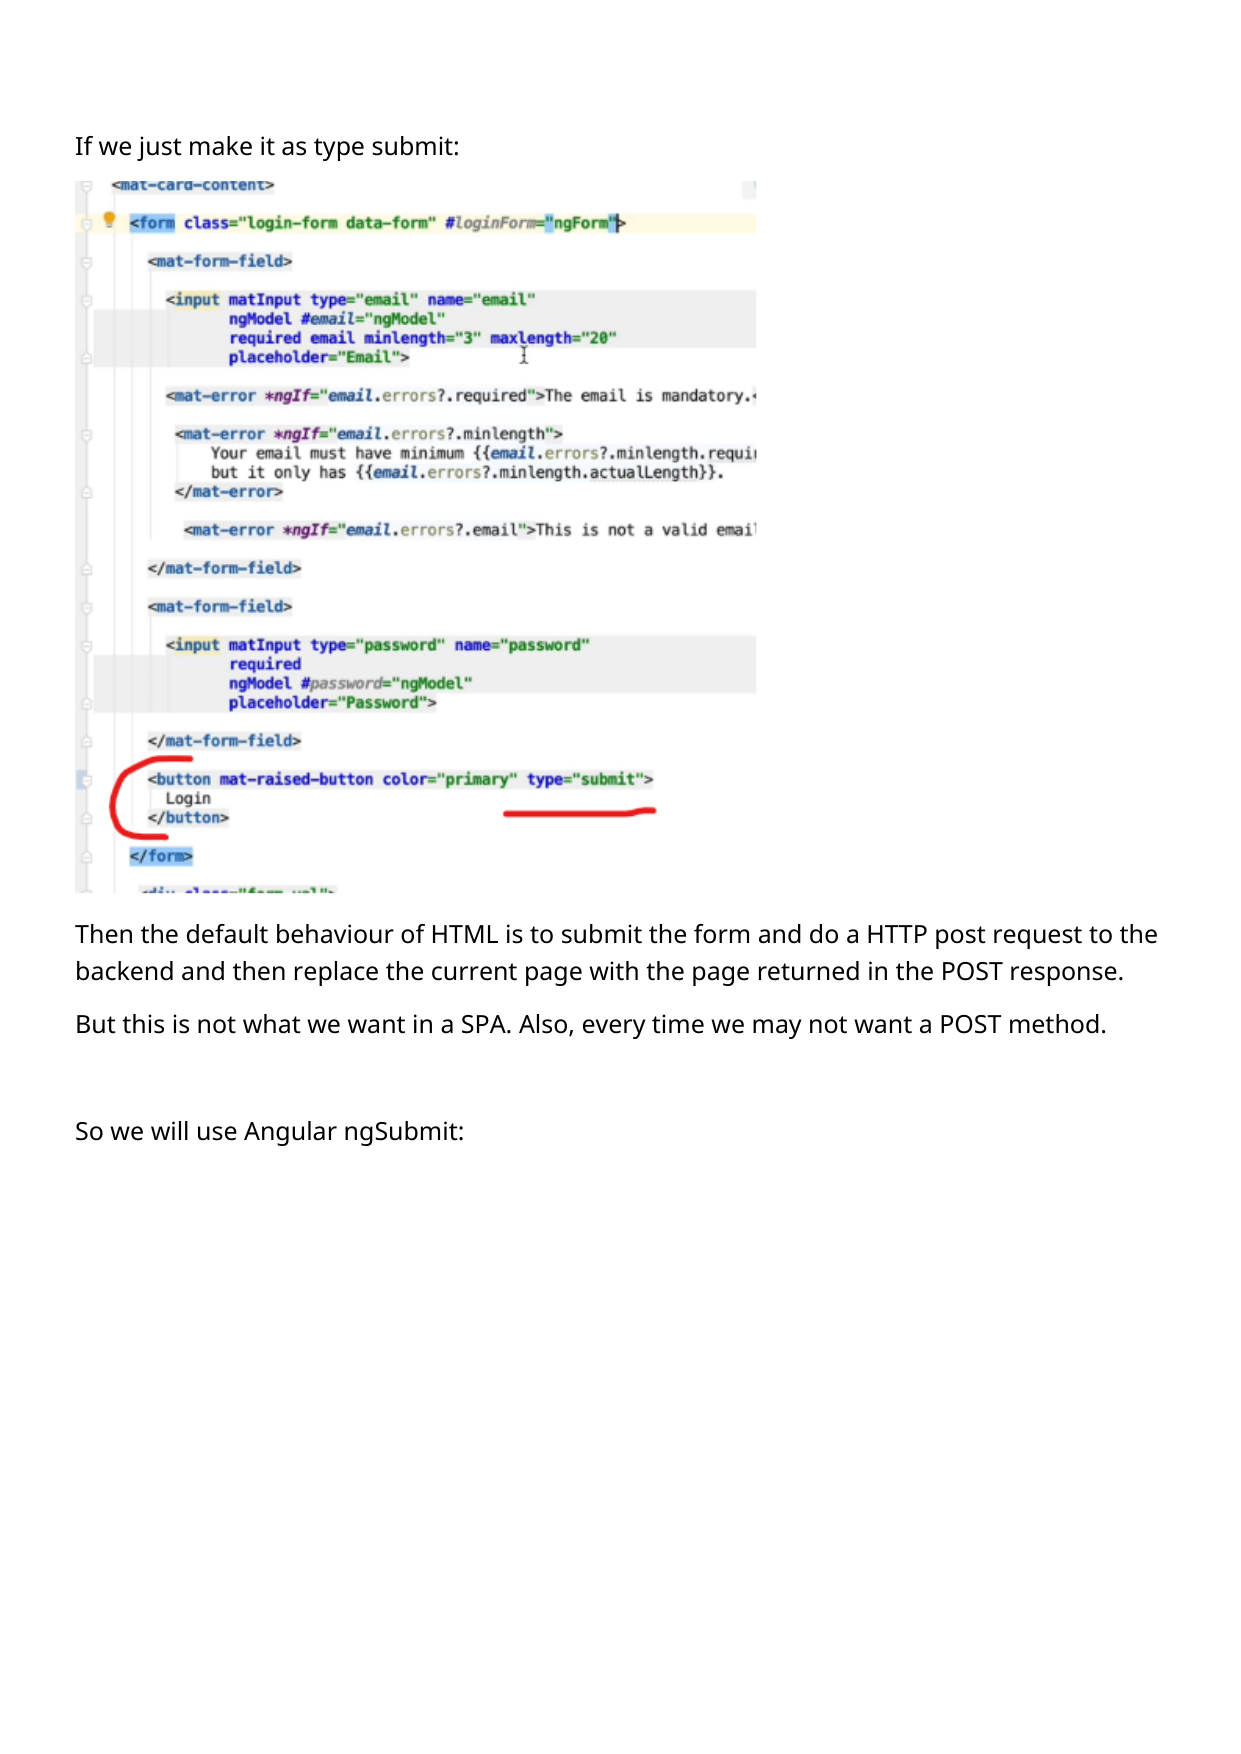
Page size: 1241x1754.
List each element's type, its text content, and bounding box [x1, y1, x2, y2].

text But this is not what we want in a SPA. Also, every time we may not want a POST method. [75, 1007, 1165, 1041]
text If we just make it as type submit: [75, 128, 1165, 162]
text Then the default behaviour of HTML is to submit the form and do a HTTP post request to the backend and then replace the current page with the page returned in the POST response. [75, 916, 1165, 987]
text So we will use Angular ngSubmit: [75, 1113, 1165, 1148]
picture [75, 181, 757, 898]
